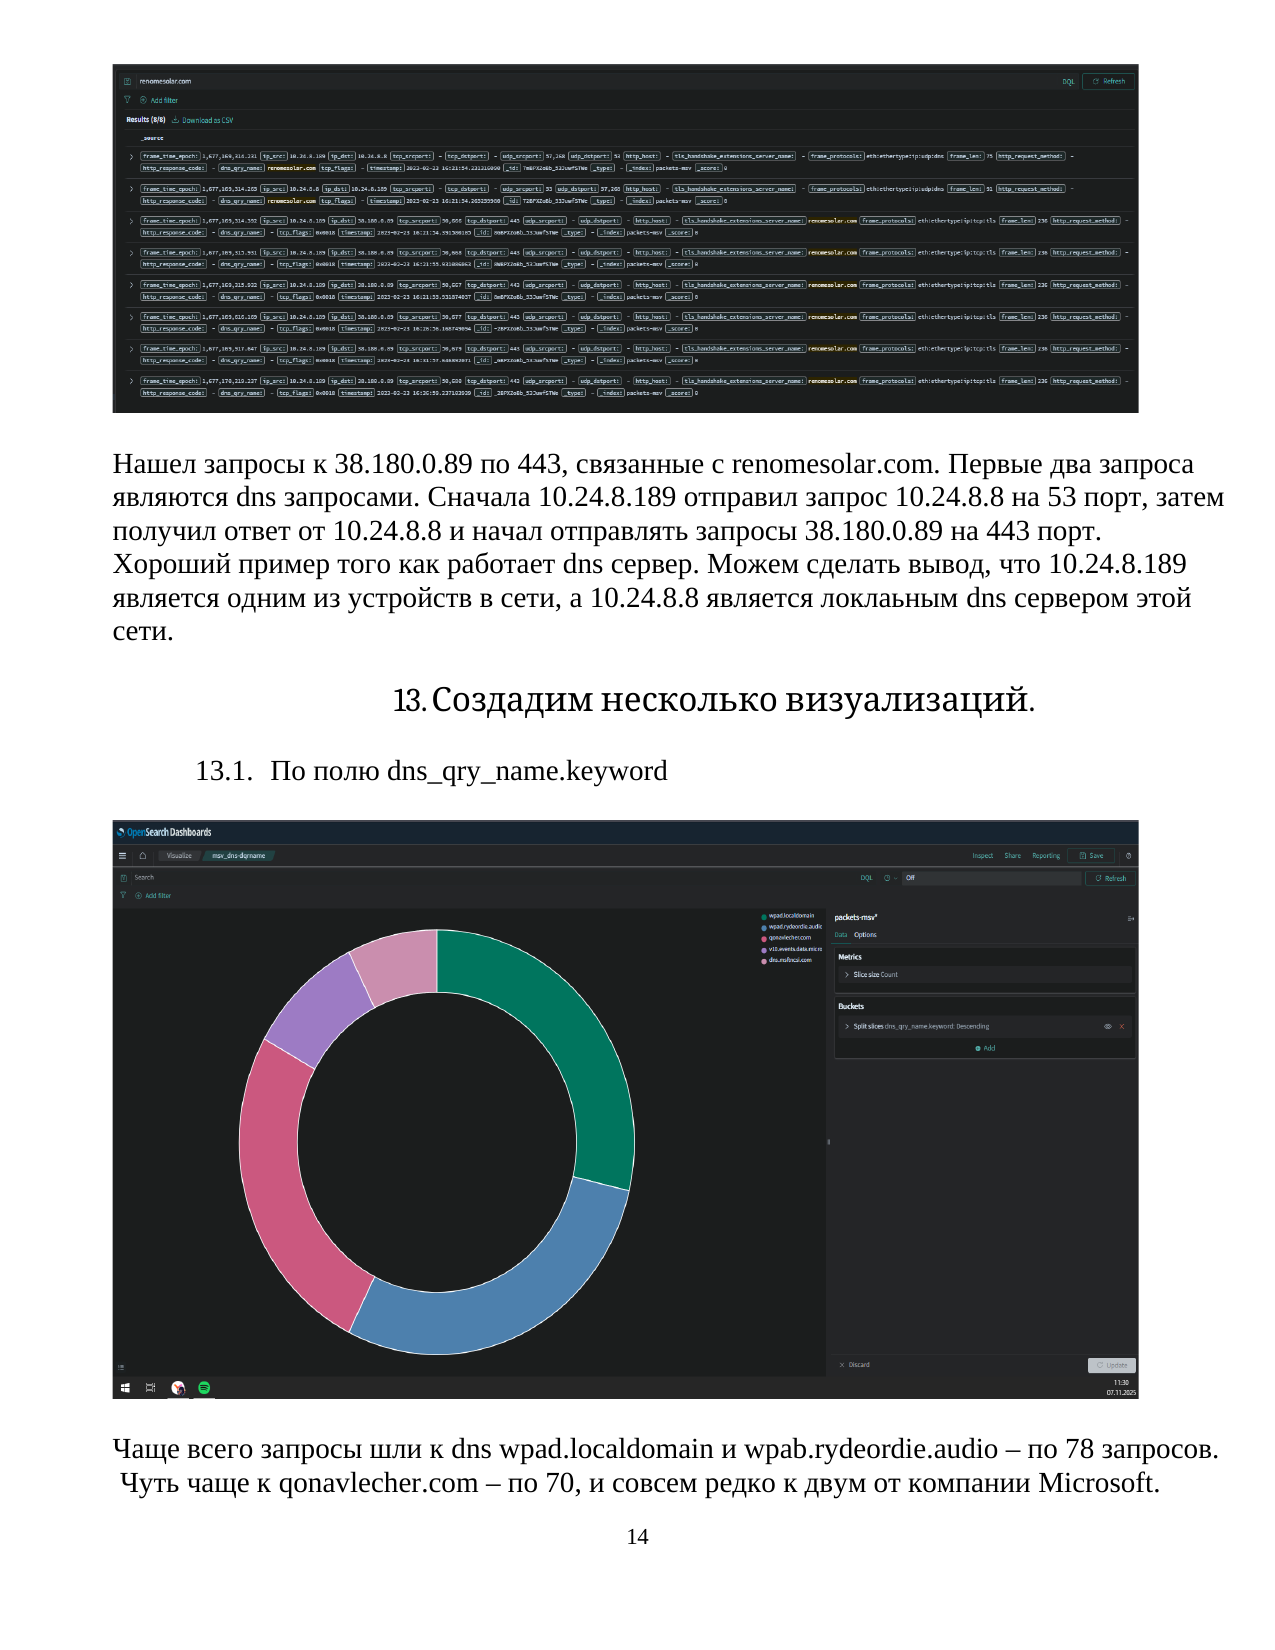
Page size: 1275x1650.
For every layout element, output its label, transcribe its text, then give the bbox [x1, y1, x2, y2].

text Нашел запросы к 38.180.0.89 по 443, связанные с renomesolar.com. Первые два запроса являются dns запросами. Сначала 10.24.8.189 отправил запрос 10.24.8.8 на 53 порт, затем получил ответ от 10.24.8.8 и начал отправлять запросы 38.180.0.89 на 443 порт. Хороший пример того как работает dns сервер. Можем сделать вывод, что 10.24.8.189 является одним из устройств в сети, а 10.24.8.8 является локлаьным dns сервером этой сети. [112, 446, 1237, 647]
list По полю dns_qry_name.keyword [195, 753, 1237, 786]
subtitle Создадим несколько визуализаций. [191, 681, 1237, 719]
picture [112, 820, 1139, 1399]
text Чаще всего запросы шли к dns wpad.localdomain и wpab.rydeordie.audio – по 78 запросов. Чуть чаще к qonavlecher.com – по 70, и совсем редко к двум от компании Microsoft. [112, 1432, 1237, 1499]
picture [112, 64, 1139, 413]
